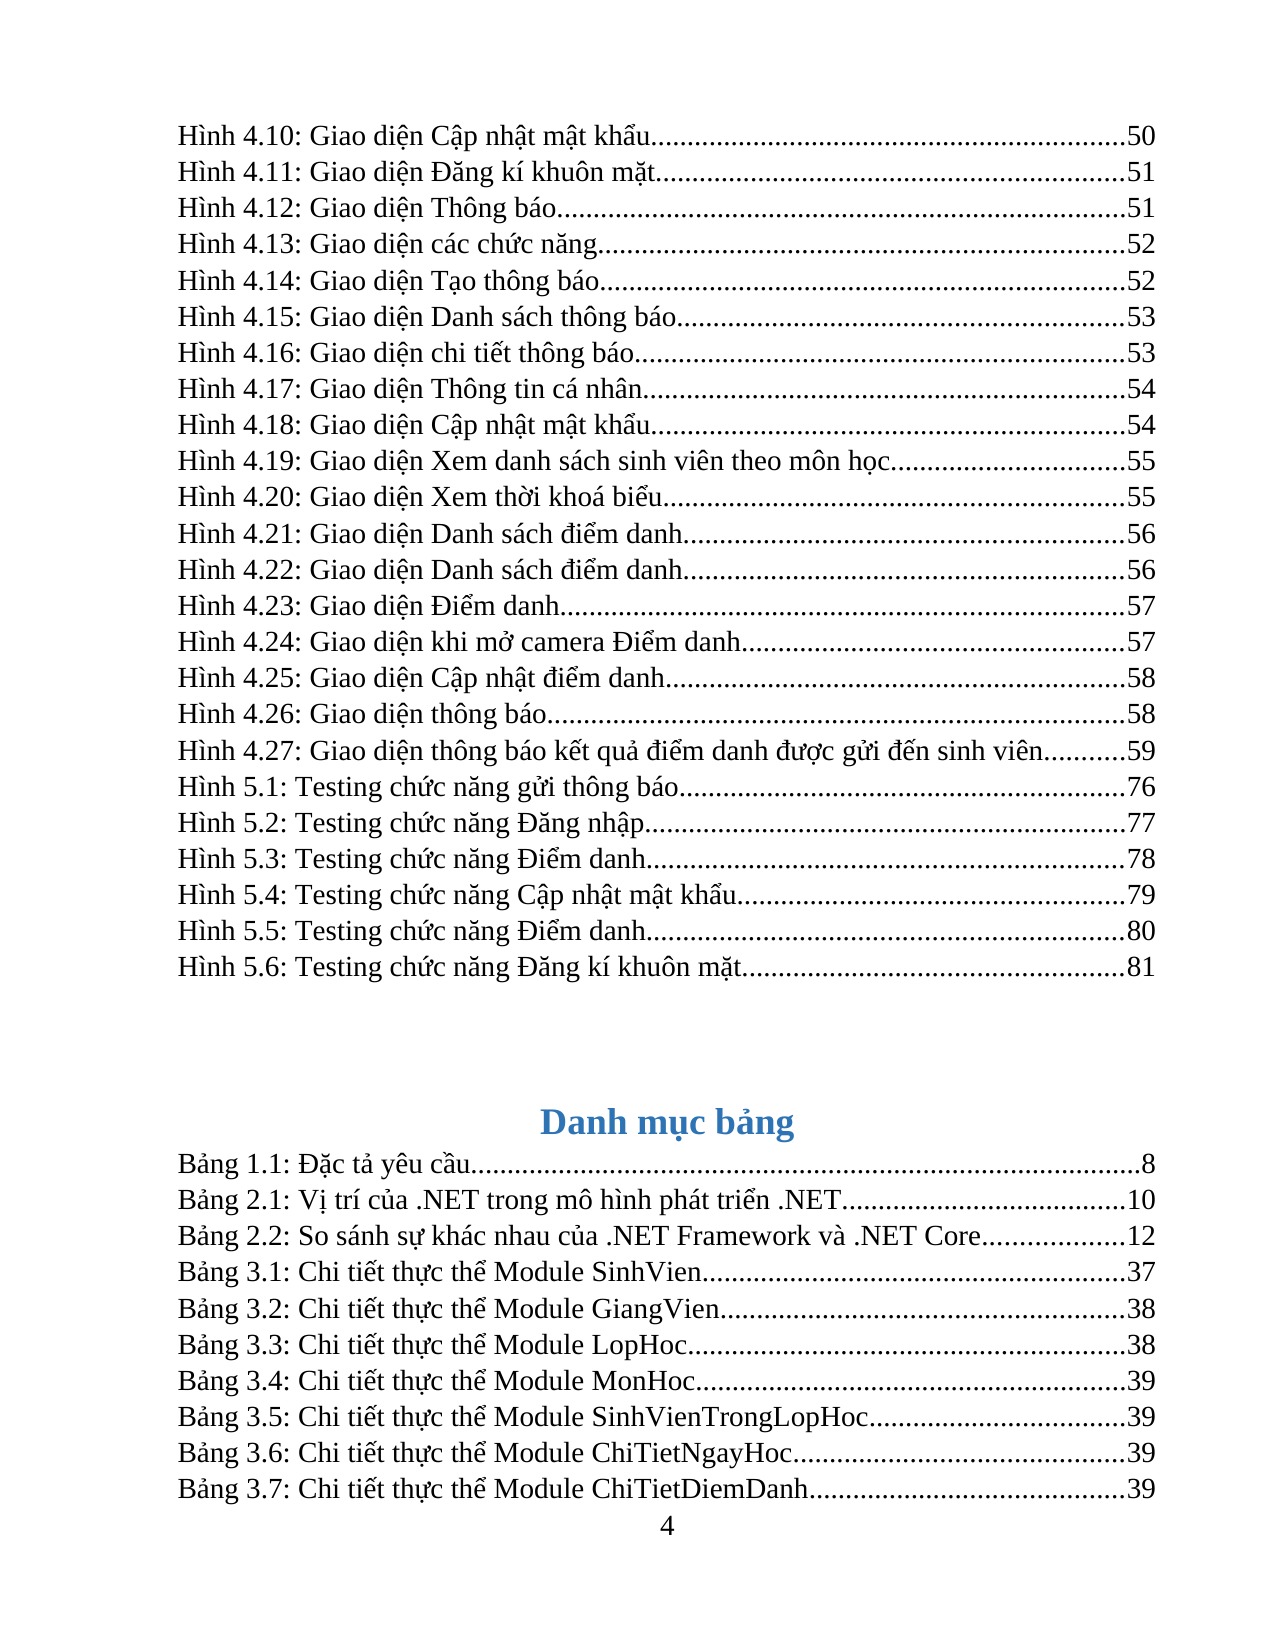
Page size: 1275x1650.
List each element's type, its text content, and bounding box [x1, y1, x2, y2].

text Bảng 2.2: So sánh sự khác nhau của .NET Framework và .NET Core 12 [177, 1218, 1157, 1252]
text Hình 4.26: Giao diện thông báo 58 [177, 696, 1157, 730]
text Hình 4.27: Giao diện thông báo kết quả điểm danh được gửi đến sinh viên 59 [177, 733, 1157, 766]
text Bảng 3.4: Chi tiết thực thể Module MonHoc 39 [177, 1363, 1157, 1397]
text Hình 5.1: Testing chức năng gửi thông báo 76 [177, 769, 1157, 802]
text Hình 4.18: Giao diện Cập nhật mật khẩu 54 [177, 407, 1157, 441]
text Hình 4.17: Giao diện Thông tin cá nhân 54 [177, 371, 1157, 405]
text Hình 5.3: Testing chức năng Điểm danh 78 [177, 841, 1157, 874]
text Hình 4.23: Giao diện Điểm danh 57 [177, 588, 1157, 622]
text Hình 5.5: Testing chức năng Điểm danh 80 [177, 913, 1157, 947]
text Hình 4.24: Giao diện khi mở camera Điểm danh 57 [177, 624, 1157, 658]
text Hình 4.11: Giao diện Đăng kí khuôn mặt 51 [177, 154, 1157, 188]
text Hình 4.22: Giao diện Danh sách điểm danh 56 [177, 552, 1157, 585]
text Hình 4.10: Giao diện Cập nhật mật khẩu 50 [177, 118, 1157, 152]
text Bảng 3.1: Chi tiết thực thể Module SinhVien 37 [177, 1254, 1157, 1288]
text Bảng 3.3: Chi tiết thực thể Module LopHoc 38 [177, 1327, 1157, 1360]
text Bảng 3.6: Chi tiết thực thể Module ChiTietNgayHoc 39 [177, 1435, 1157, 1469]
text Bảng 3.7: Chi tiết thực thể Module ChiTietDiemDanh 39 [177, 1471, 1157, 1505]
text Hình 4.20: Giao diện Xem thời khoá biểu 55 [177, 479, 1157, 513]
text Hình 4.16: Giao diện chi tiết thông báo 53 [177, 335, 1157, 368]
text Bảng 3.5: Chi tiết thực thể Module SinhVienTrongLopHoc 39 [177, 1399, 1157, 1433]
text Hình 5.6: Testing chức năng Đăng kí khuôn mặt 81 [177, 949, 1157, 983]
text Bảng 2.1: Vị trí của .NET trong mô hình phát triển .NET 10 [177, 1182, 1157, 1216]
text Hình 4.25: Giao diện Cập nhật điểm danh 58 [177, 660, 1157, 694]
text Hình 4.13: Giao diện các chức năng 52 [177, 227, 1157, 260]
text Hình 4.12: Giao diện Thông báo 51 [177, 190, 1157, 224]
text Bảng 3.2: Chi tiết thực thể Module GiangVien 38 [177, 1291, 1157, 1324]
text Hình 4.14: Giao diện Tạo thông báo 52 [177, 263, 1157, 296]
text Hình 4.21: Giao diện Danh sách điểm danh 56 [177, 516, 1157, 549]
subtitle Danh mục bảng [177, 1099, 1157, 1143]
text Hình 4.19: Giao diện Xem danh sách sinh viên theo môn học 55 [177, 443, 1157, 477]
text Bảng 1.1: Đặc tả yêu cầu 8 [177, 1146, 1157, 1180]
text Hình 4.15: Giao diện Danh sách thông báo 53 [177, 299, 1157, 332]
text Hình 5.4: Testing chức năng Cập nhật mật khẩu 79 [177, 877, 1157, 911]
text Hình 5.2: Testing chức năng Đăng nhập 77 [177, 805, 1157, 838]
